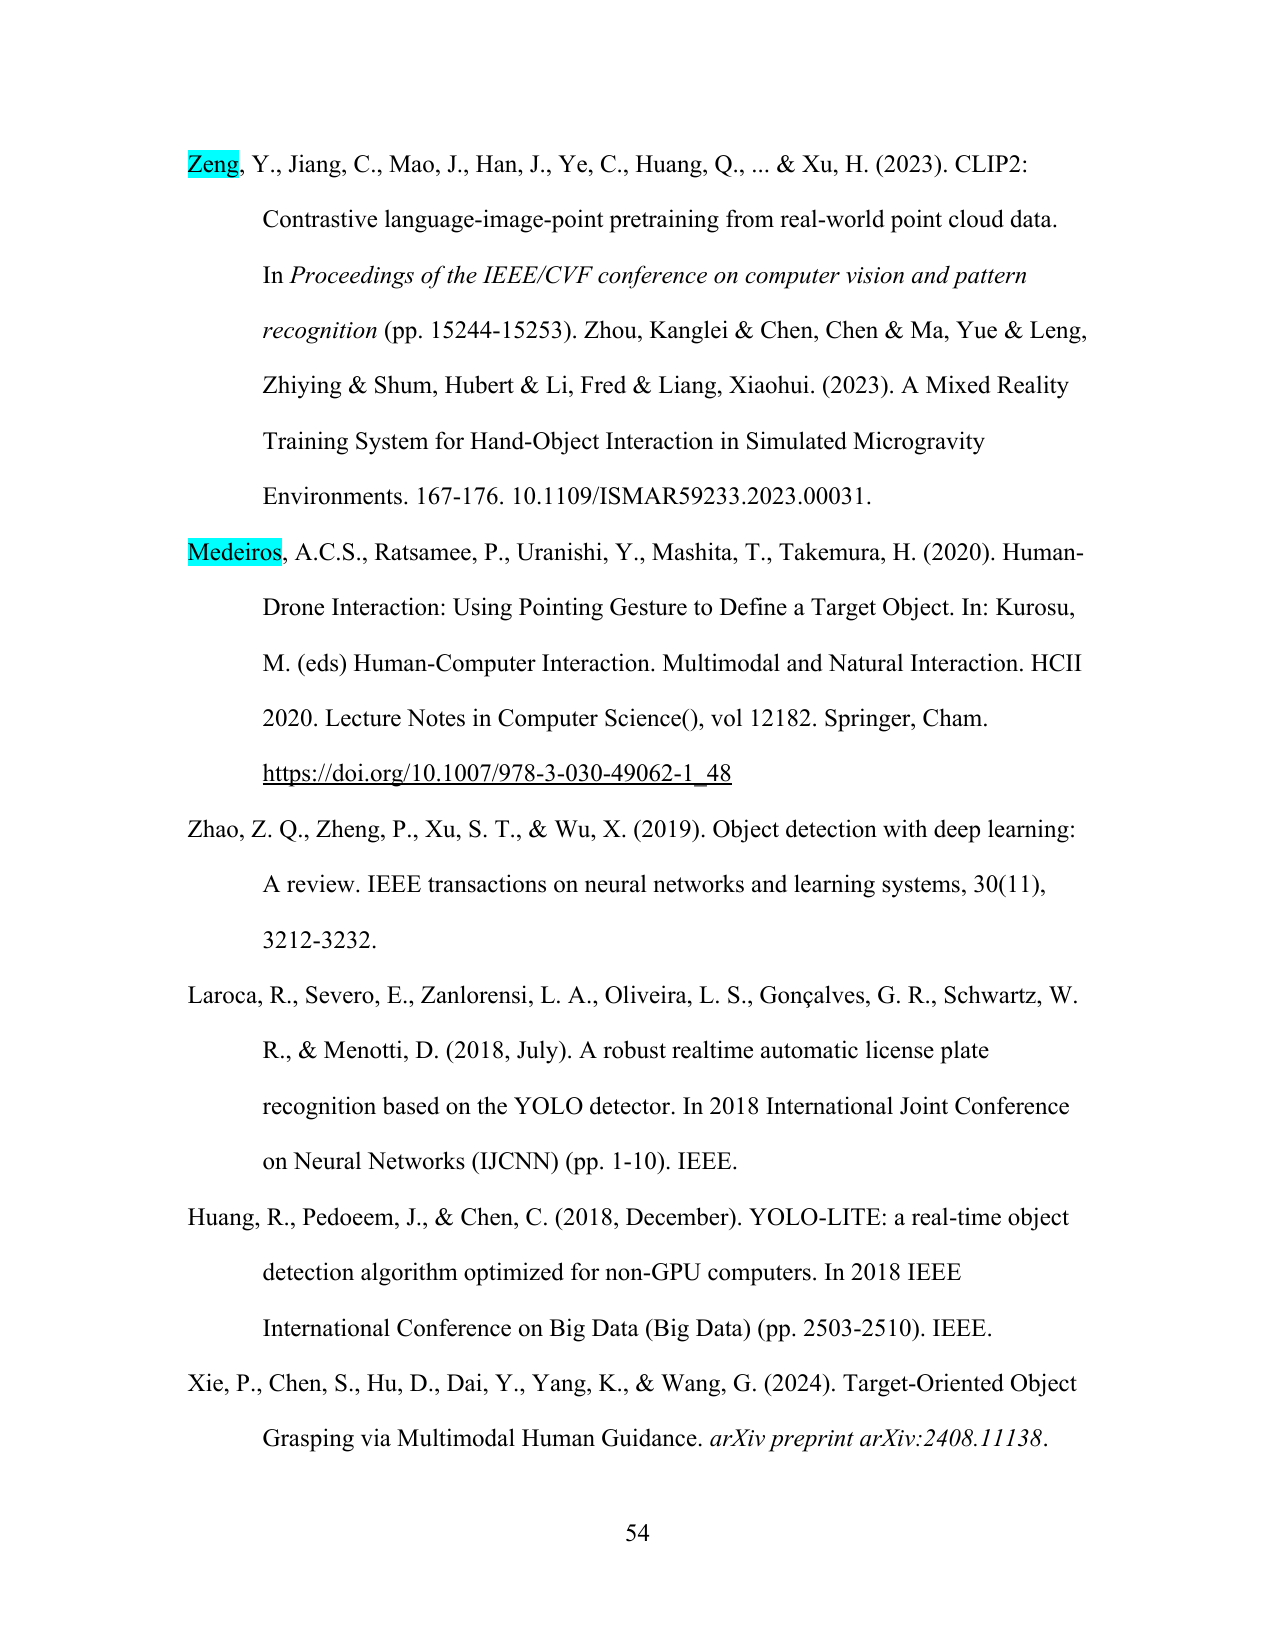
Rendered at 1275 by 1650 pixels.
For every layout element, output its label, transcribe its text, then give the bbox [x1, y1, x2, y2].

text Laroca, R., Severo, E., Zanlorensi, L. A., Oliveira, L. S., Gonçalves, G. R., Schwartz, W. R., & Menotti, D. (2018, July). A robust realtime automatic license plate recognition based on the YOLO detector. In 2018 International Joint Conference on Neural Networks (IJCNN) (pp. 1-10). IEEE. [187, 981, 1087, 1175]
text Zeng, Y., Jiang, C., Mao, J., Han, J., Ye, C., Huang, Q., ... & Xu, H. (2023). CLIP2: Contrastive language-image-point pretraining from real-world point cloud data. In Proceedings of the IEEE/CVF conference on computer vision and pattern recognition (pp. 15244-15253). Zhou, Kanglei & Chen, Chen & Ma, Yue & Leng, Zhiying & Shum, Hubert & Li, Fred & Liang, Xiaohui. (2023). A Mixed Reality Training System for Hand-Object Interaction in Simulated Microgravity Environments. 167-176. 10.1109/ISMAR59233.2023.00031. [187, 150, 1087, 510]
text Zhao, Z. Q., Zheng, P., Xu, S. T., & Wu, X. (2019). Object detection with deep learning: A review. IEEE transactions on neural networks and learning systems, 30(11), 3212-3232. [187, 815, 1087, 953]
text Huang, R., Pedoeem, J., & Chen, C. (2018, December). YOLO-LITE: a real-time object detection algorithm optimized for non-GPU computers. In 2018 IEEE International Conference on Big Data (Big Data) (pp. 2503-2510). IEEE. [187, 1203, 1087, 1341]
text Medeiros, A.C.S., Ratsamee, P., Uranishi, Y., Mashita, T., Takemura, H. (2020). Human-Drone Interaction: Using Pointing Gesture to Define a Target Object. In: Kurosu, M. (eds) Human-Computer Interaction. Multimodal and Natural Interaction. HCII 2020. Lecture Notes in Computer Science(), vol 12182. Springer, Cham. https://doi.org/10.1007/978-3-030-49062-1_48 [187, 538, 1087, 787]
text Xie, P., Chen, S., Hu, D., Dai, Y., Yang, K., & Wang, G. (2024). Target-Oriented Object Grasping via Multimodal Human Guidance. arXiv preprint arXiv:2408.11138. [187, 1369, 1087, 1452]
